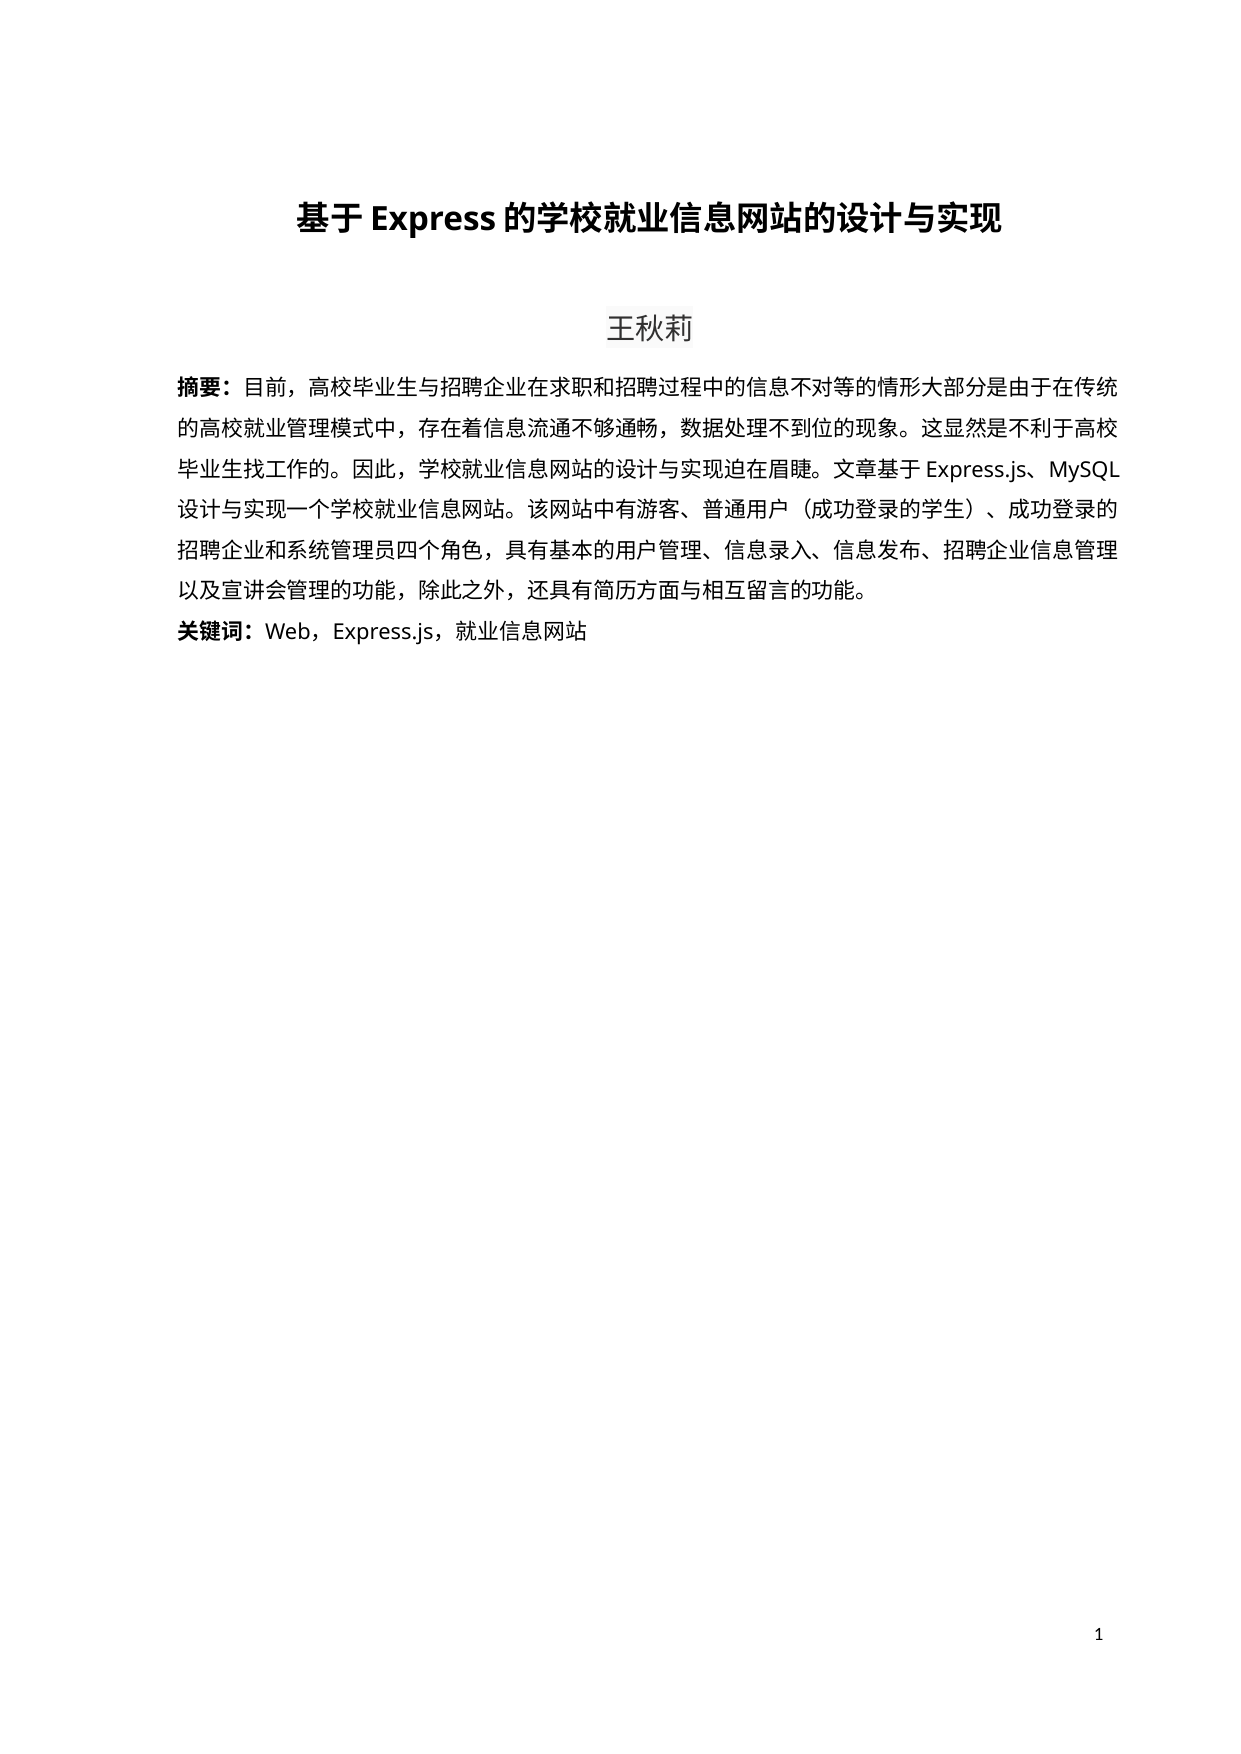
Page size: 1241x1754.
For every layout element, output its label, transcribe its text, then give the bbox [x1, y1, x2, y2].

text 关键词：Web，Express.js，就业信息网站 [177, 613, 1122, 646]
text 摘要：目前，高校毕业生与招聘企业在求职和招聘过程中的信息不对等的情形大部分是由于在传统的高校就业管理模式中，存在着信息流通不够通畅，数据处理不到位的现象。这显然是不利于高校毕业生找工作的。因此，学校就业信息网站的设计与实现迫在眉睫。文章基于Express.js、MySQL 设计与实现一个学校就业信息网站。该网站中有游客、普通用户（成功登录的学生）、成功登录的招聘企业和系统管理员四个角色，具有基本的用户管理、信息录入、信息发布、招聘企业信息管理以及宣讲会管理的功能，除此之外，还具有简历方面与相互留言的功能。 [177, 370, 1122, 606]
text 王秋莉 [177, 294, 1122, 359]
subtitle 基于Express的学校就业信息网站的设计与实现 [177, 183, 1122, 248]
